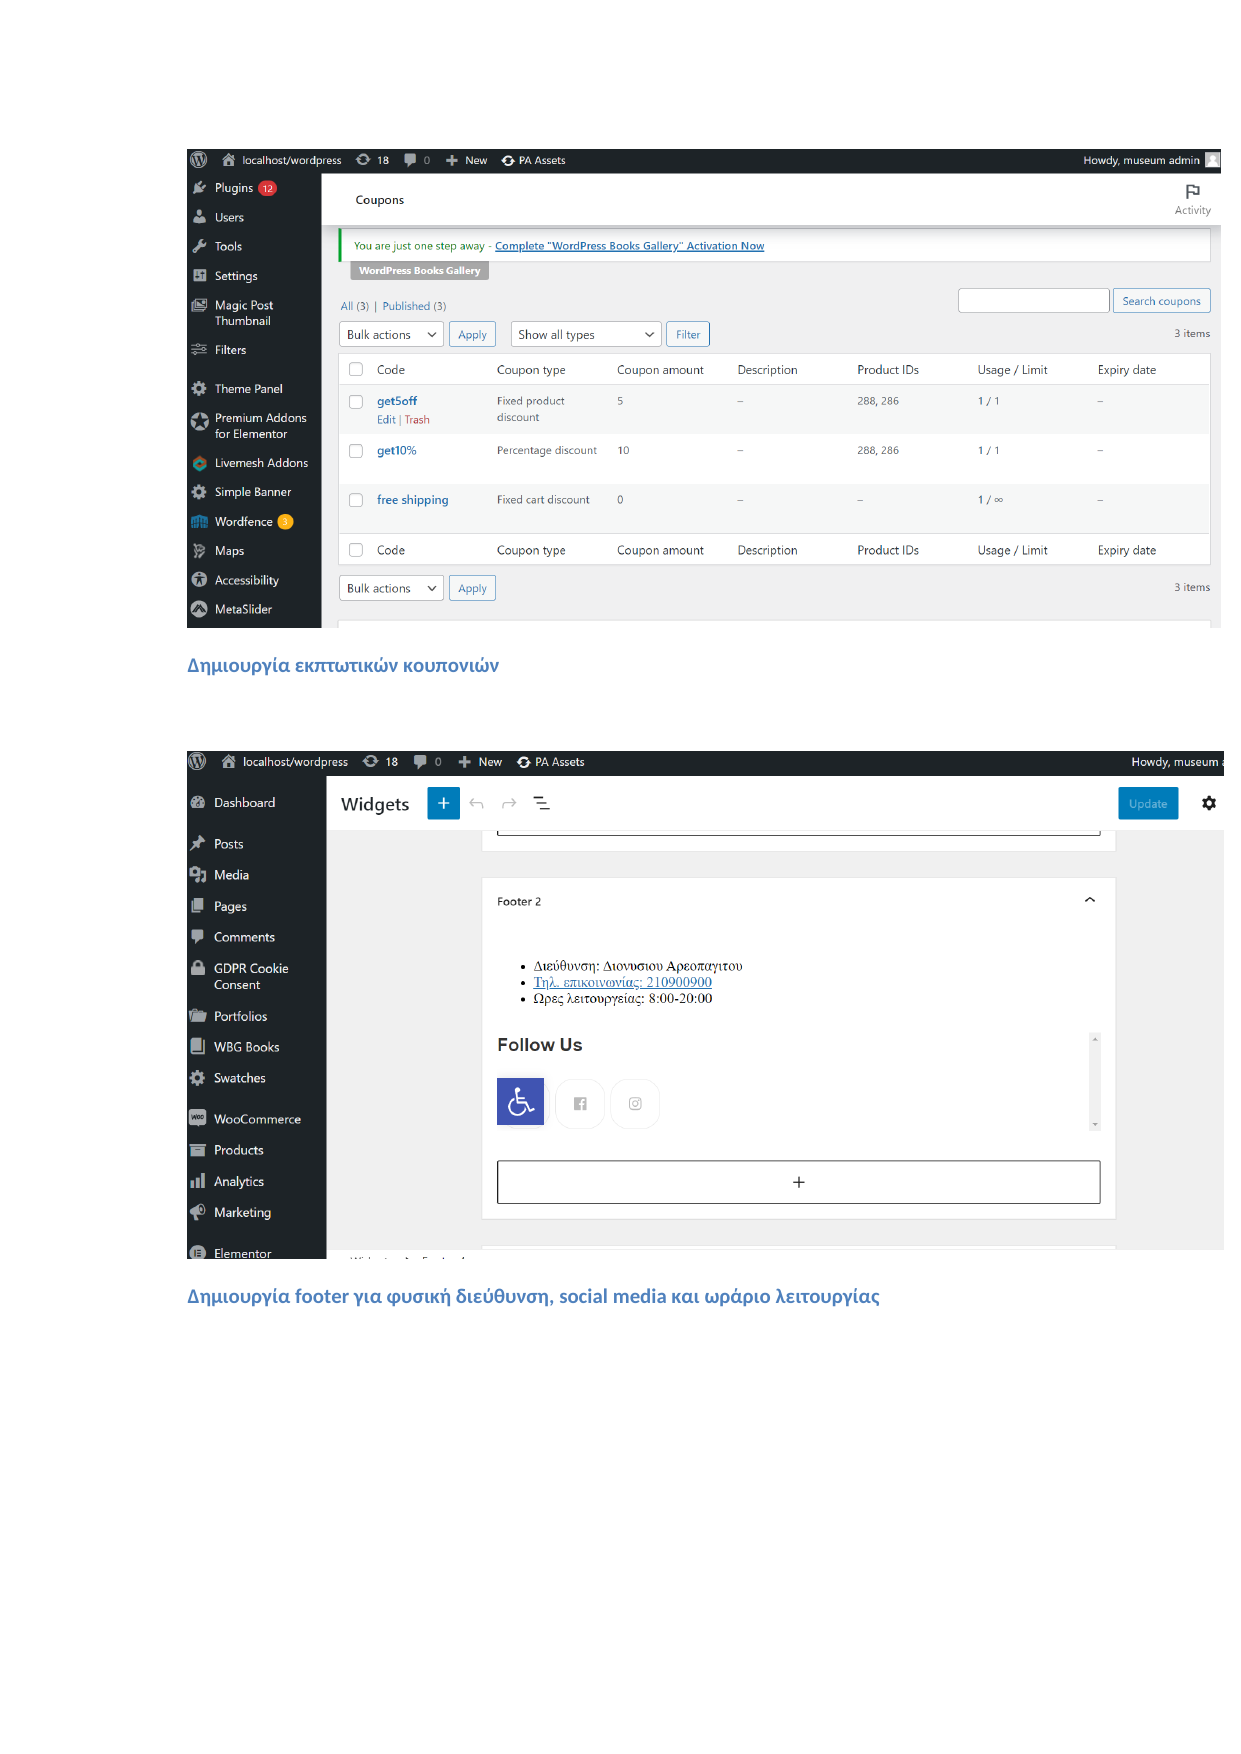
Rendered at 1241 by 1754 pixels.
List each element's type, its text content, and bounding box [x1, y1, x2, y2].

picture [187, 149, 1221, 628]
text Δημιουργία εκπτωτικών κουπονιών [187, 653, 1053, 678]
picture [187, 751, 1224, 1259]
text Δημιουργία footer για φυσική διεύθυνση, social media και ωράριο λειτουργίας [187, 1283, 1053, 1309]
